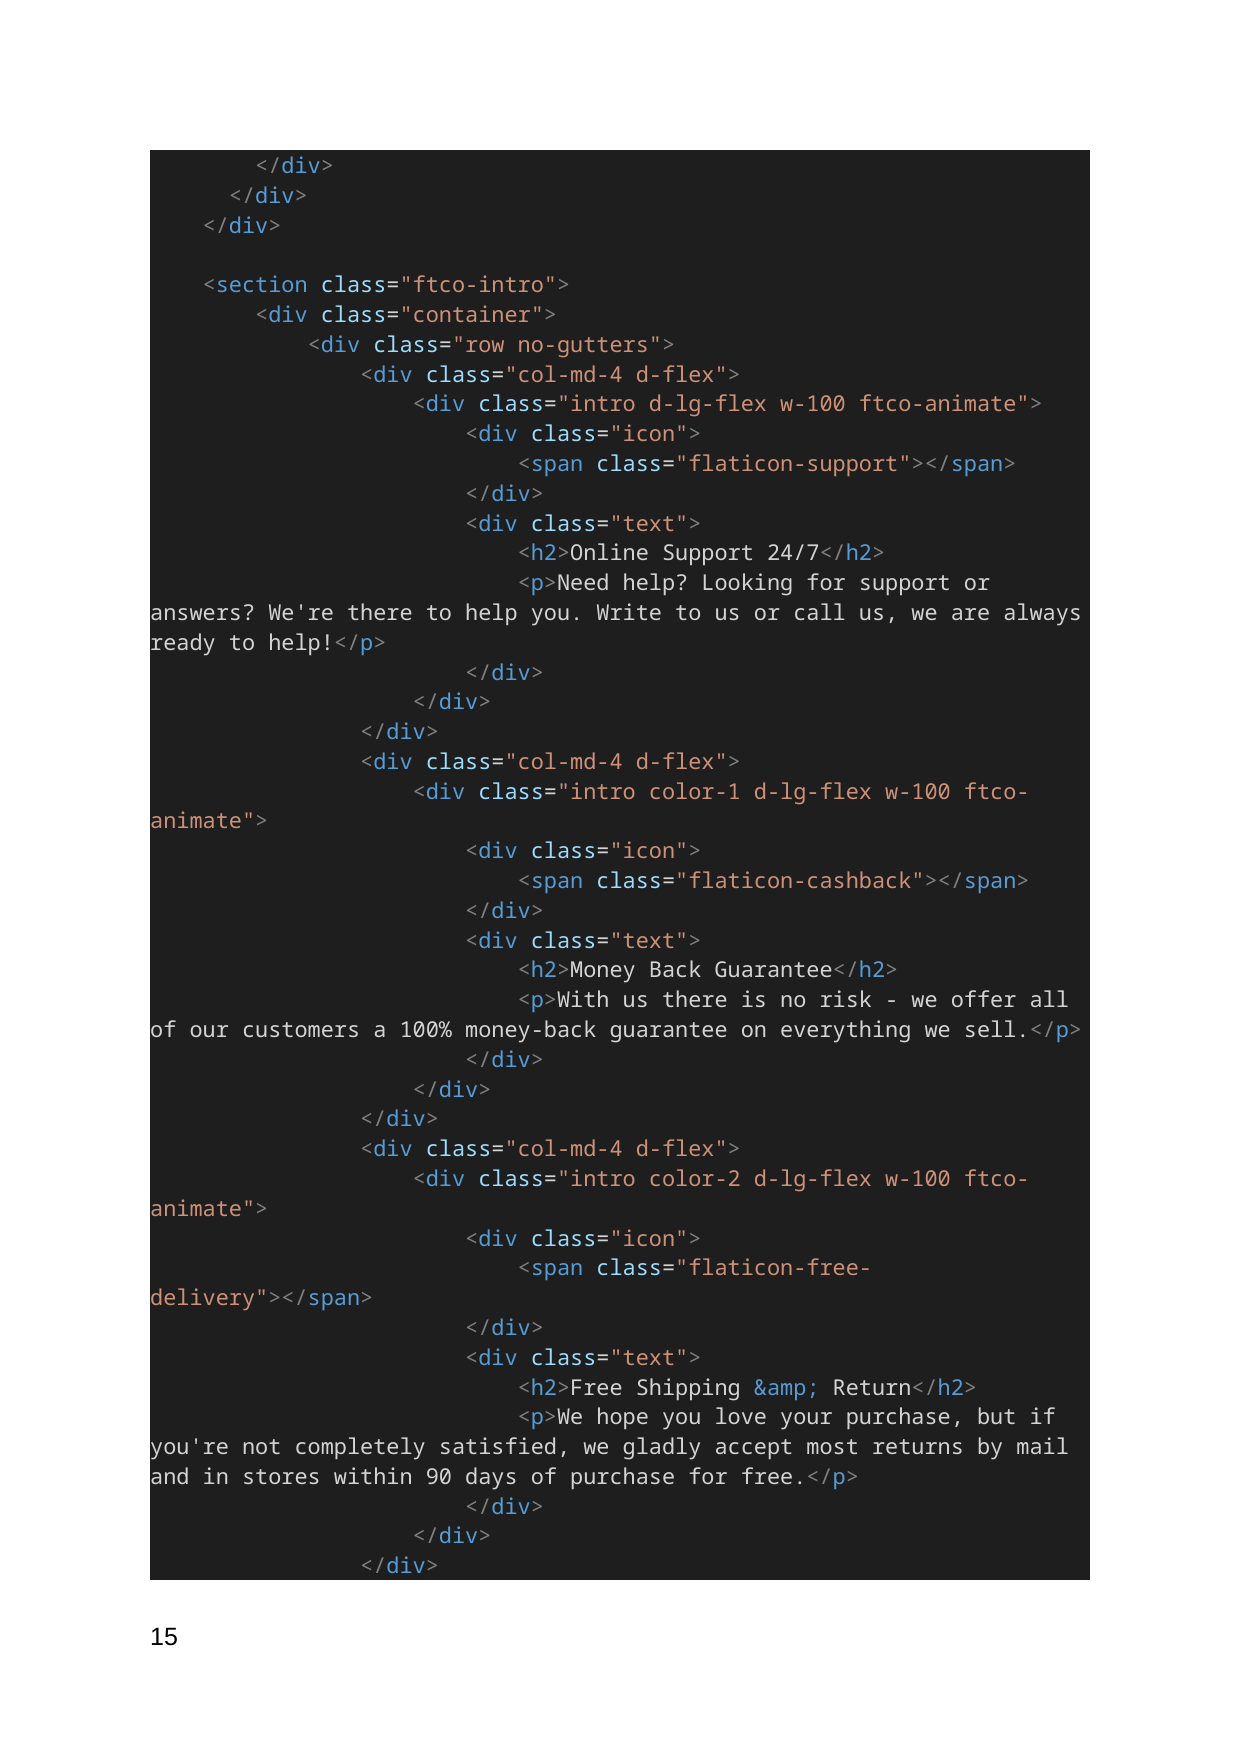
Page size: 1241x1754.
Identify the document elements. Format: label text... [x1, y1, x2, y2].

text <h2>Money Back Guarantee</h2> [150, 954, 1090, 984]
text <h2>Free Shipping &amp; Return</h2> [150, 1371, 1090, 1401]
text <span class="flaticon-cashback"></span> [150, 865, 1090, 895]
text <div class="col-md-4 d-flex"> [150, 358, 1090, 388]
text </div> [150, 656, 1090, 686]
text <div class="text"> [150, 924, 1090, 954]
text <section class="ftco-intro"> [150, 269, 1090, 299]
text <div class="icon"> [150, 835, 1090, 865]
text <span class="flaticon-support"></span> [150, 448, 1090, 478]
text </div> [150, 1550, 1090, 1580]
text <div class="text"> [150, 1342, 1090, 1371]
text <div class="intro d-lg-flex w-100 ftco-animate"> [150, 388, 1090, 418]
text <div class="col-md-4 d-flex"> [150, 746, 1090, 776]
text <h2>Online Support 24/7</h2> [150, 537, 1090, 567]
text </div> [150, 150, 1090, 180]
text </div> [150, 1044, 1090, 1073]
text <div class="icon"> [150, 1222, 1090, 1252]
text <div class="intro color-2 d-lg-flex w-100 ftco-animate"> [150, 1163, 1090, 1222]
text </div> [150, 686, 1090, 716]
text </div> [150, 1073, 1090, 1103]
text <div class="row no-gutters"> [150, 329, 1090, 358]
text <div class="text"> [150, 507, 1090, 537]
text </div> [150, 478, 1090, 507]
text </div> [150, 895, 1090, 924]
text <span class="flaticon-free-delivery"></span> [150, 1252, 1090, 1312]
text <div class="col-md-4 d-flex"> [150, 1133, 1090, 1163]
text <div class="icon"> [150, 418, 1090, 448]
text </div> [150, 1103, 1090, 1133]
text </div> [150, 716, 1090, 746]
text </div> [150, 1491, 1090, 1520]
text </div> [150, 1312, 1090, 1342]
text </div> [150, 1520, 1090, 1550]
text <div class="container"> [150, 299, 1090, 329]
text <p>Need help? Looking for support or answers? We're there to help you. Write to us or call us, we are always ready to help!</p> [150, 567, 1090, 656]
text </div> [150, 180, 1090, 209]
text </div> [150, 209, 1090, 239]
text <p>We hope you love your purchase, but if you're not completely satisfied, we gladly accept most returns by mail and in stores within 90 days of purchase for free.</p> [150, 1401, 1090, 1491]
text <div class="intro color-1 d-lg-flex w-100 ftco-animate"> [150, 776, 1090, 835]
text <p>With us there is no risk - we offer all of our customers a 100% money-back guarantee on everything we sell.</p> [150, 984, 1090, 1044]
